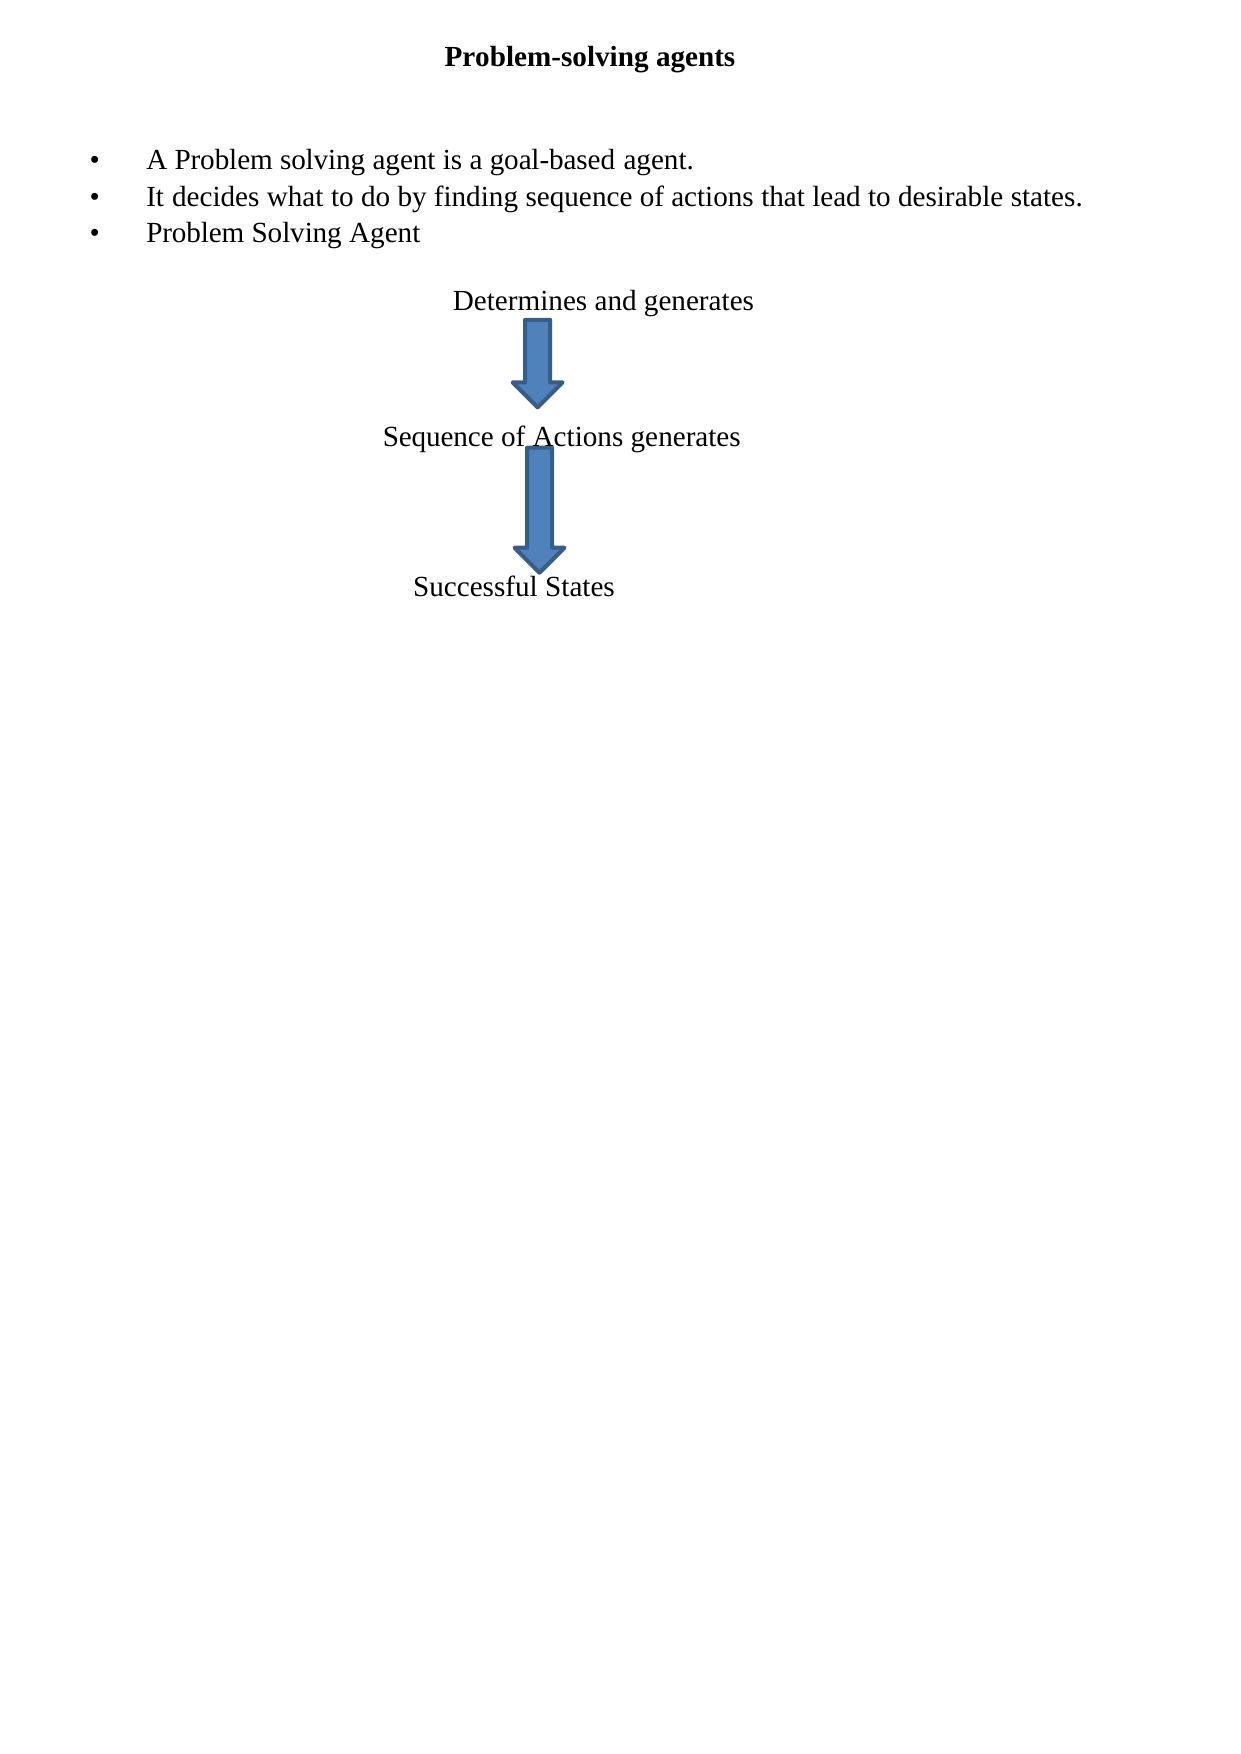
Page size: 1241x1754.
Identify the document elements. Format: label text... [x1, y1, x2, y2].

subtitle Problem-solving agents [82, 39, 1098, 73]
text Sequence of Actions generates [152, 419, 1213, 452]
text Determines and generates [453, 283, 1213, 317]
list A Problem solving agent is a goal-based agent. [89, 125, 1213, 181]
text Successful States [165, 569, 1213, 603]
list Problem Solving Agent [89, 216, 1213, 249]
list It decides what to do by finding sequence of actions that lead to desirable states. [89, 182, 1104, 213]
